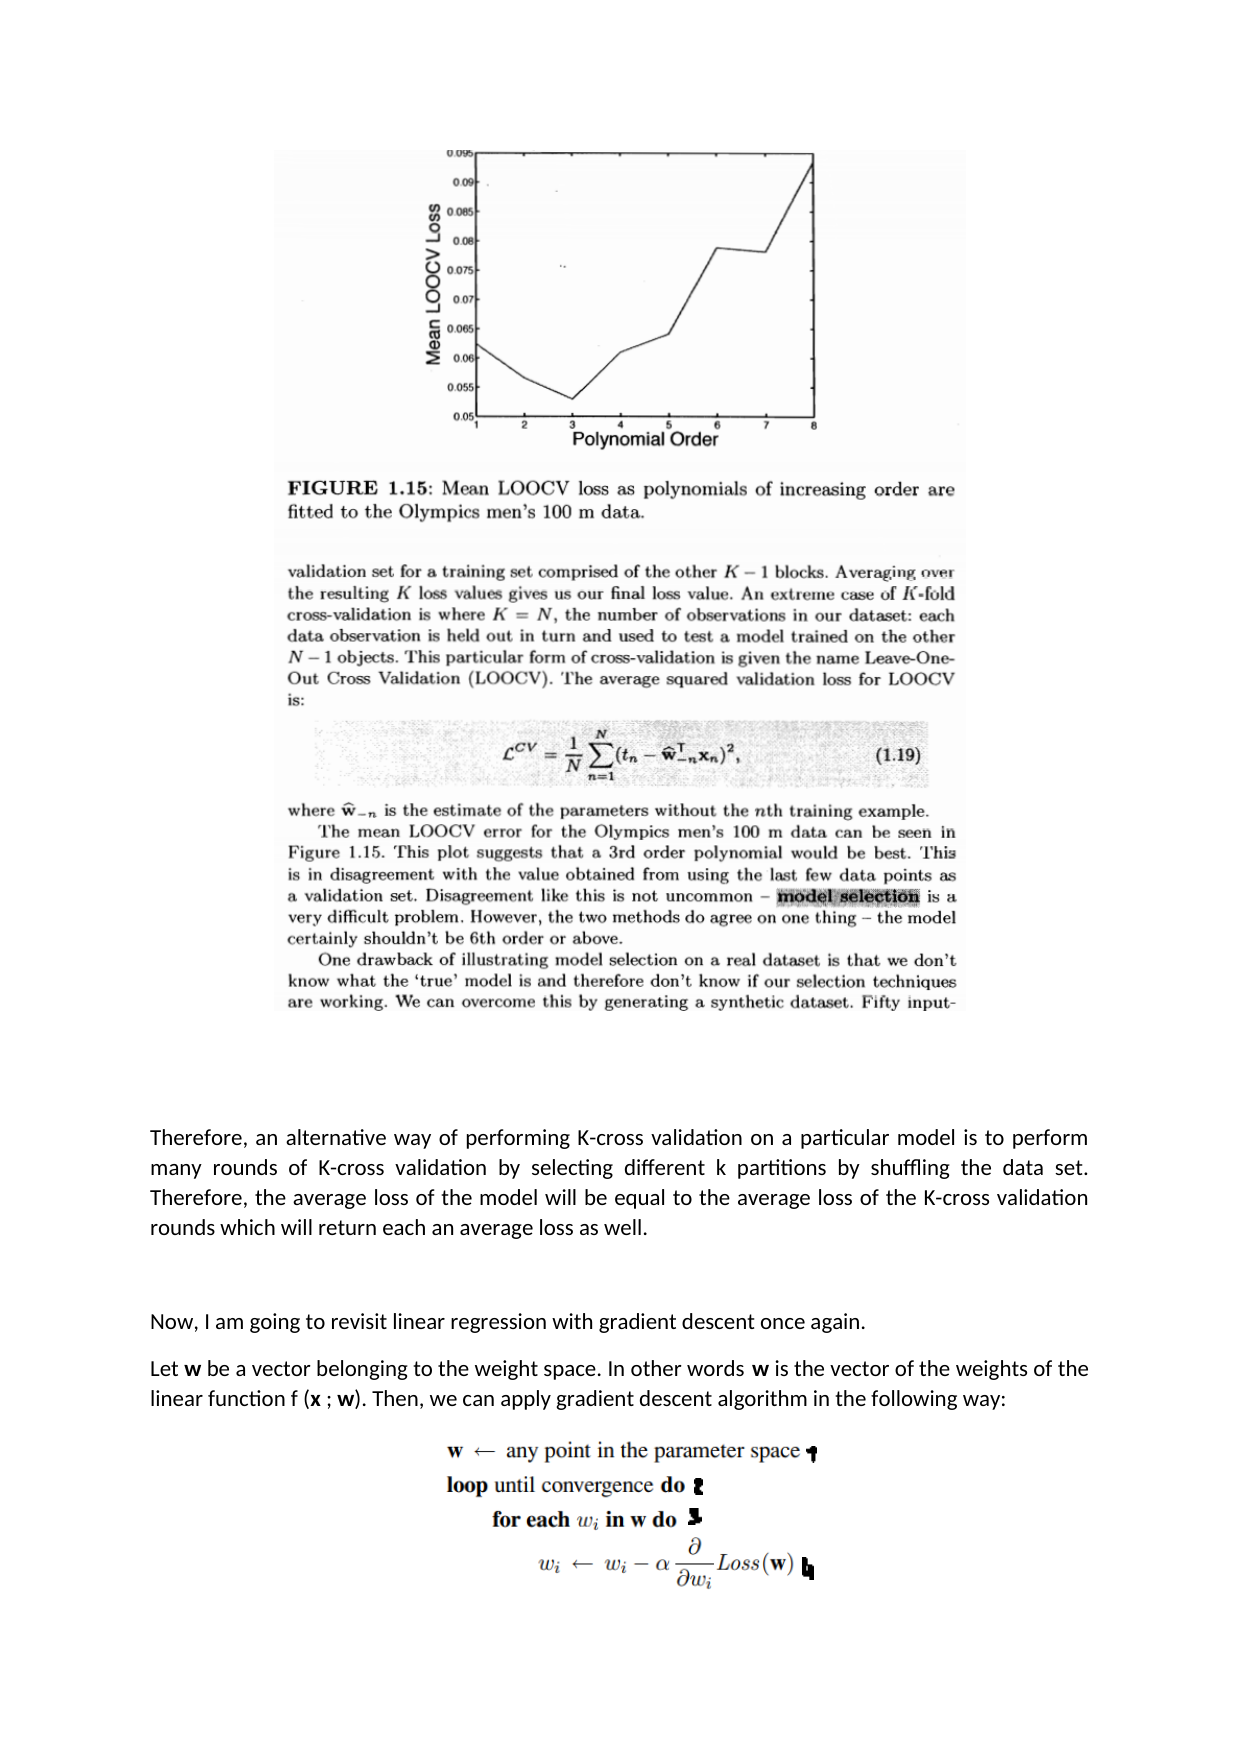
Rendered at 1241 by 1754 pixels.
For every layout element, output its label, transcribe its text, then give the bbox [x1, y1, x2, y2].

text Let w be a vector belonging to the weight space. In other words w is the vector of the weights of the linear function f (x ; w). Then, we can apply gradient descent algorithm in the following way: [150, 1354, 1090, 1412]
picture [274, 150, 967, 1011]
text Now, I am going to revisit linear regression with gradient descent once again. [150, 1307, 1090, 1335]
text Therefore, an alternative way of performing K-cross validation on a particular model is to perform many rounds of K-cross validation by selecting different k partitions by shuffling the data set. Therefore, the average loss of the model will be equal to the average loss of the K-cross validation rounds which will return each an average loss as well. [150, 1123, 1090, 1241]
picture [434, 1431, 817, 1595]
